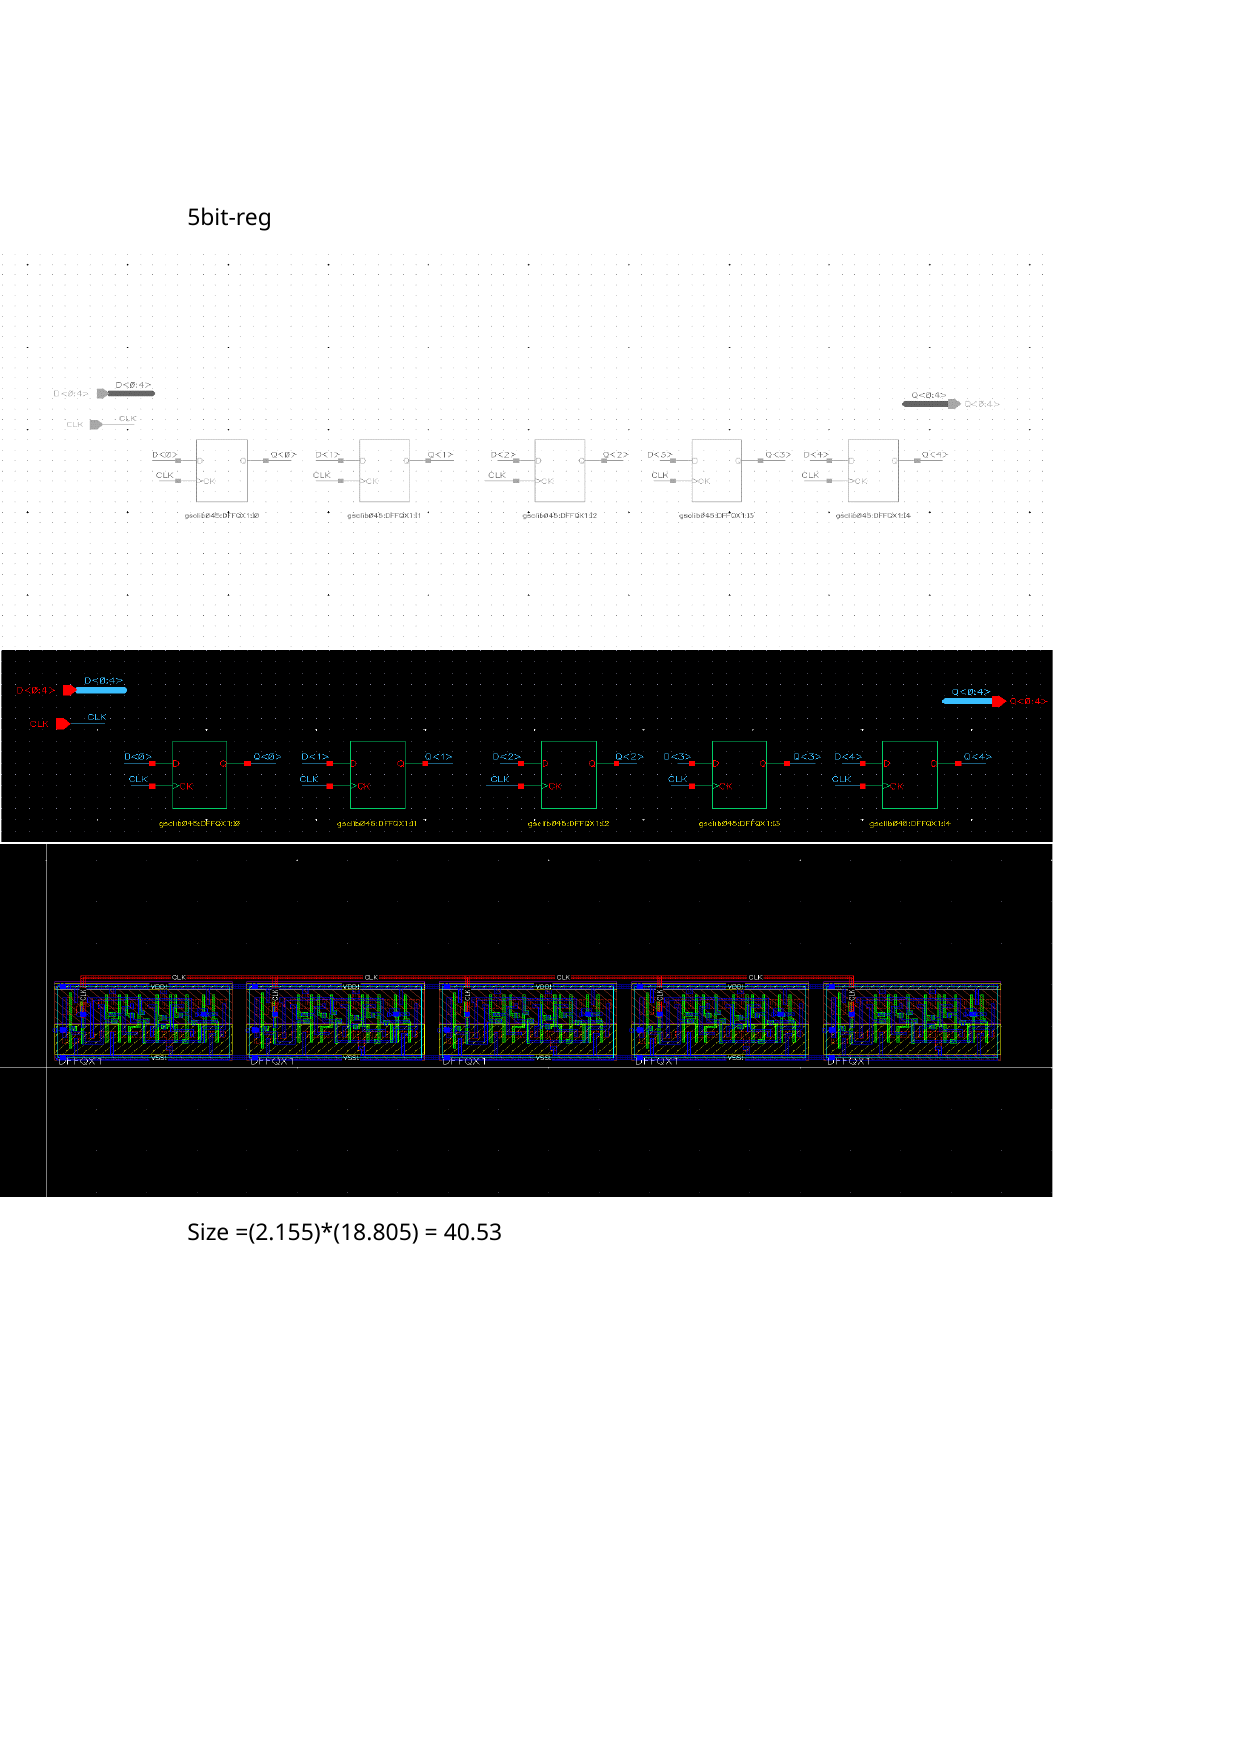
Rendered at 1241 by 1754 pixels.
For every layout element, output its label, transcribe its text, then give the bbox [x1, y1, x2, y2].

text Size =(2.155)*(18.805) = 40.53 [187, 1216, 1053, 1247]
text 5bit-reg [187, 200, 1053, 232]
picture [0, 844, 1053, 1197]
picture [0, 250, 1053, 649]
picture [1, 650, 1053, 842]
